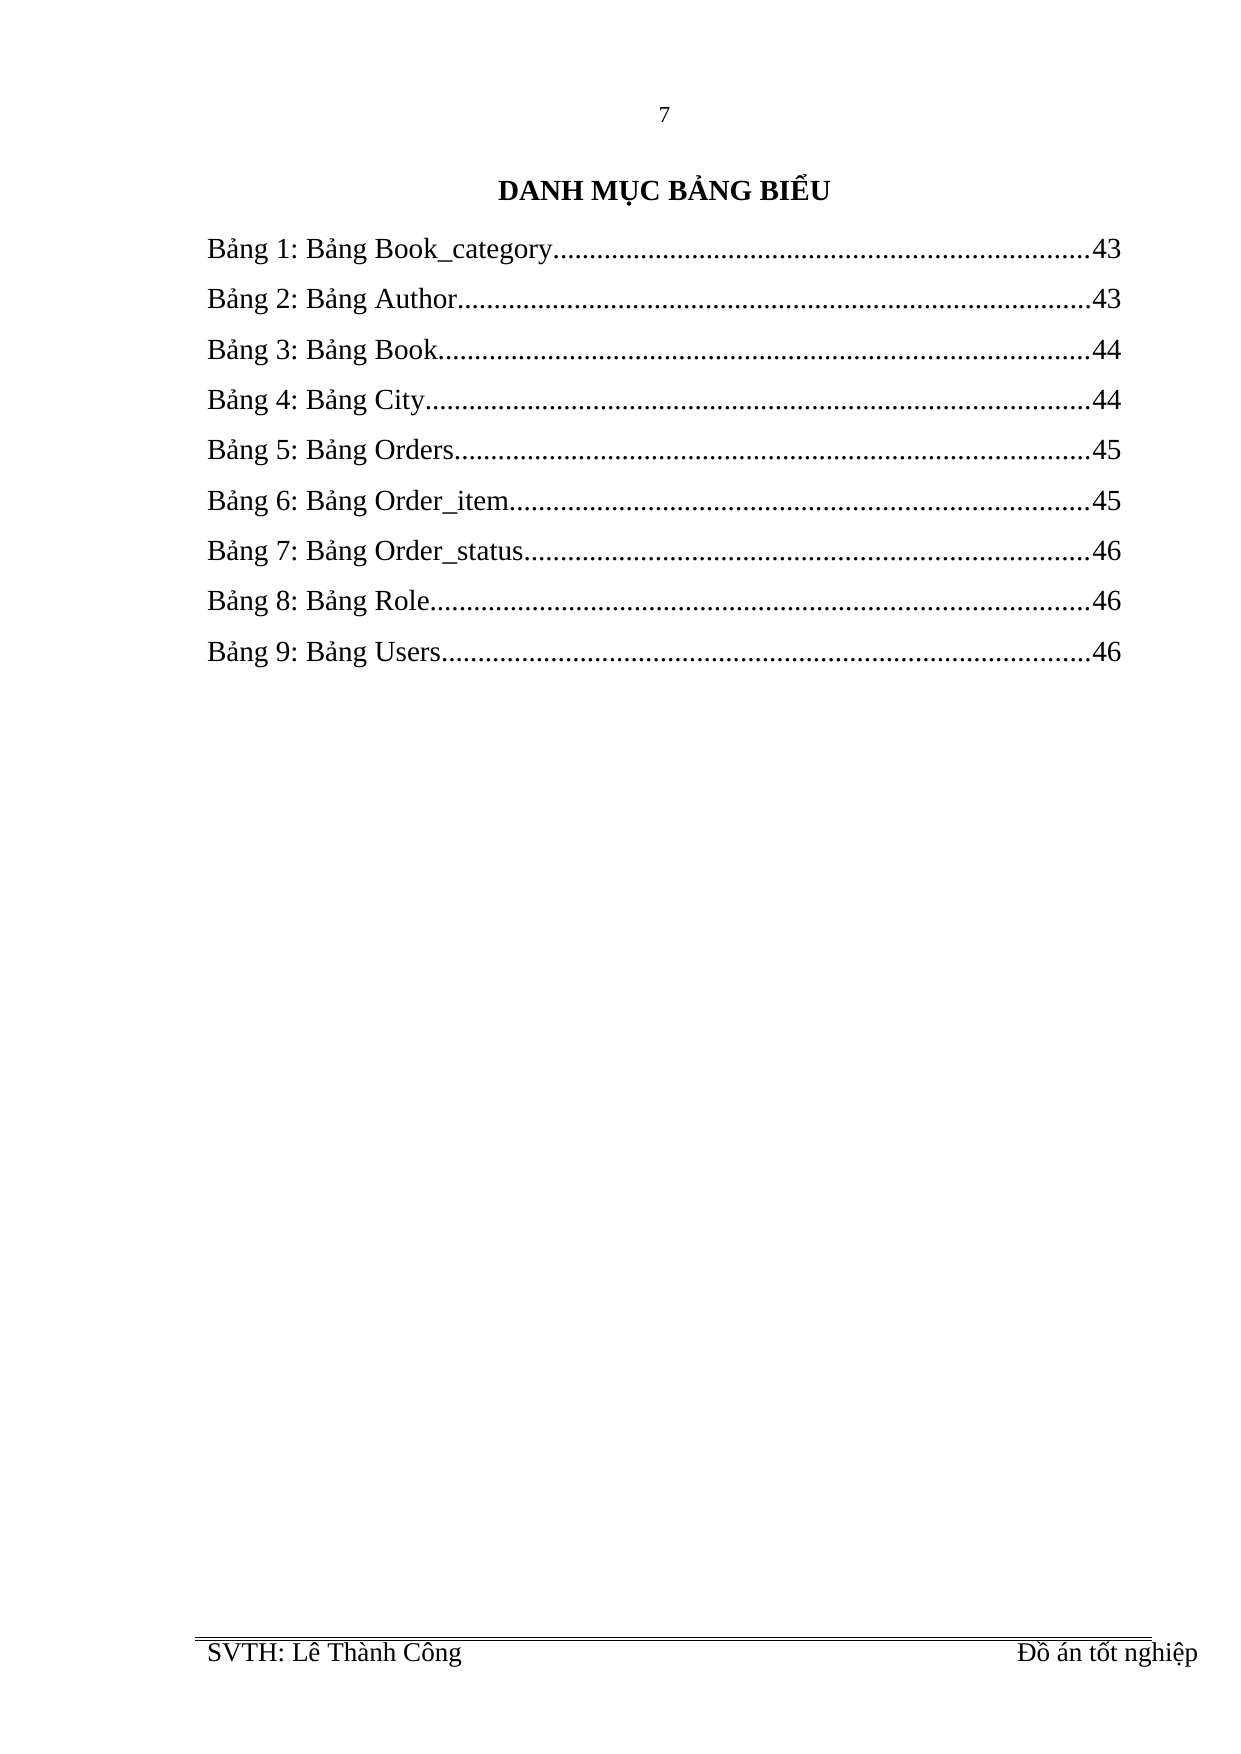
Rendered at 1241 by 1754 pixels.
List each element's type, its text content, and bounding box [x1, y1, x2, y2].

text Bảng 5: Bảng Orders 45 [207, 432, 1122, 466]
text Bảng 8: Bảng Role 46 [207, 583, 1122, 617]
text Bảng 2: Bảng Author 43 [207, 282, 1122, 315]
text Bảng 4: Bảng City 44 [207, 382, 1122, 416]
subtitle DANH MỤC BẢNG BIỂU [207, 173, 1122, 206]
text Bảng 7: Bảng Order_status 46 [207, 533, 1122, 567]
text Bảng 9: Bảng Users 46 [207, 634, 1122, 667]
text Bảng 1: Bảng Book_category 43 [207, 231, 1122, 265]
text Bảng 3: Bảng Book 44 [207, 332, 1122, 365]
text Bảng 6: Bảng Order_item 45 [207, 483, 1122, 516]
